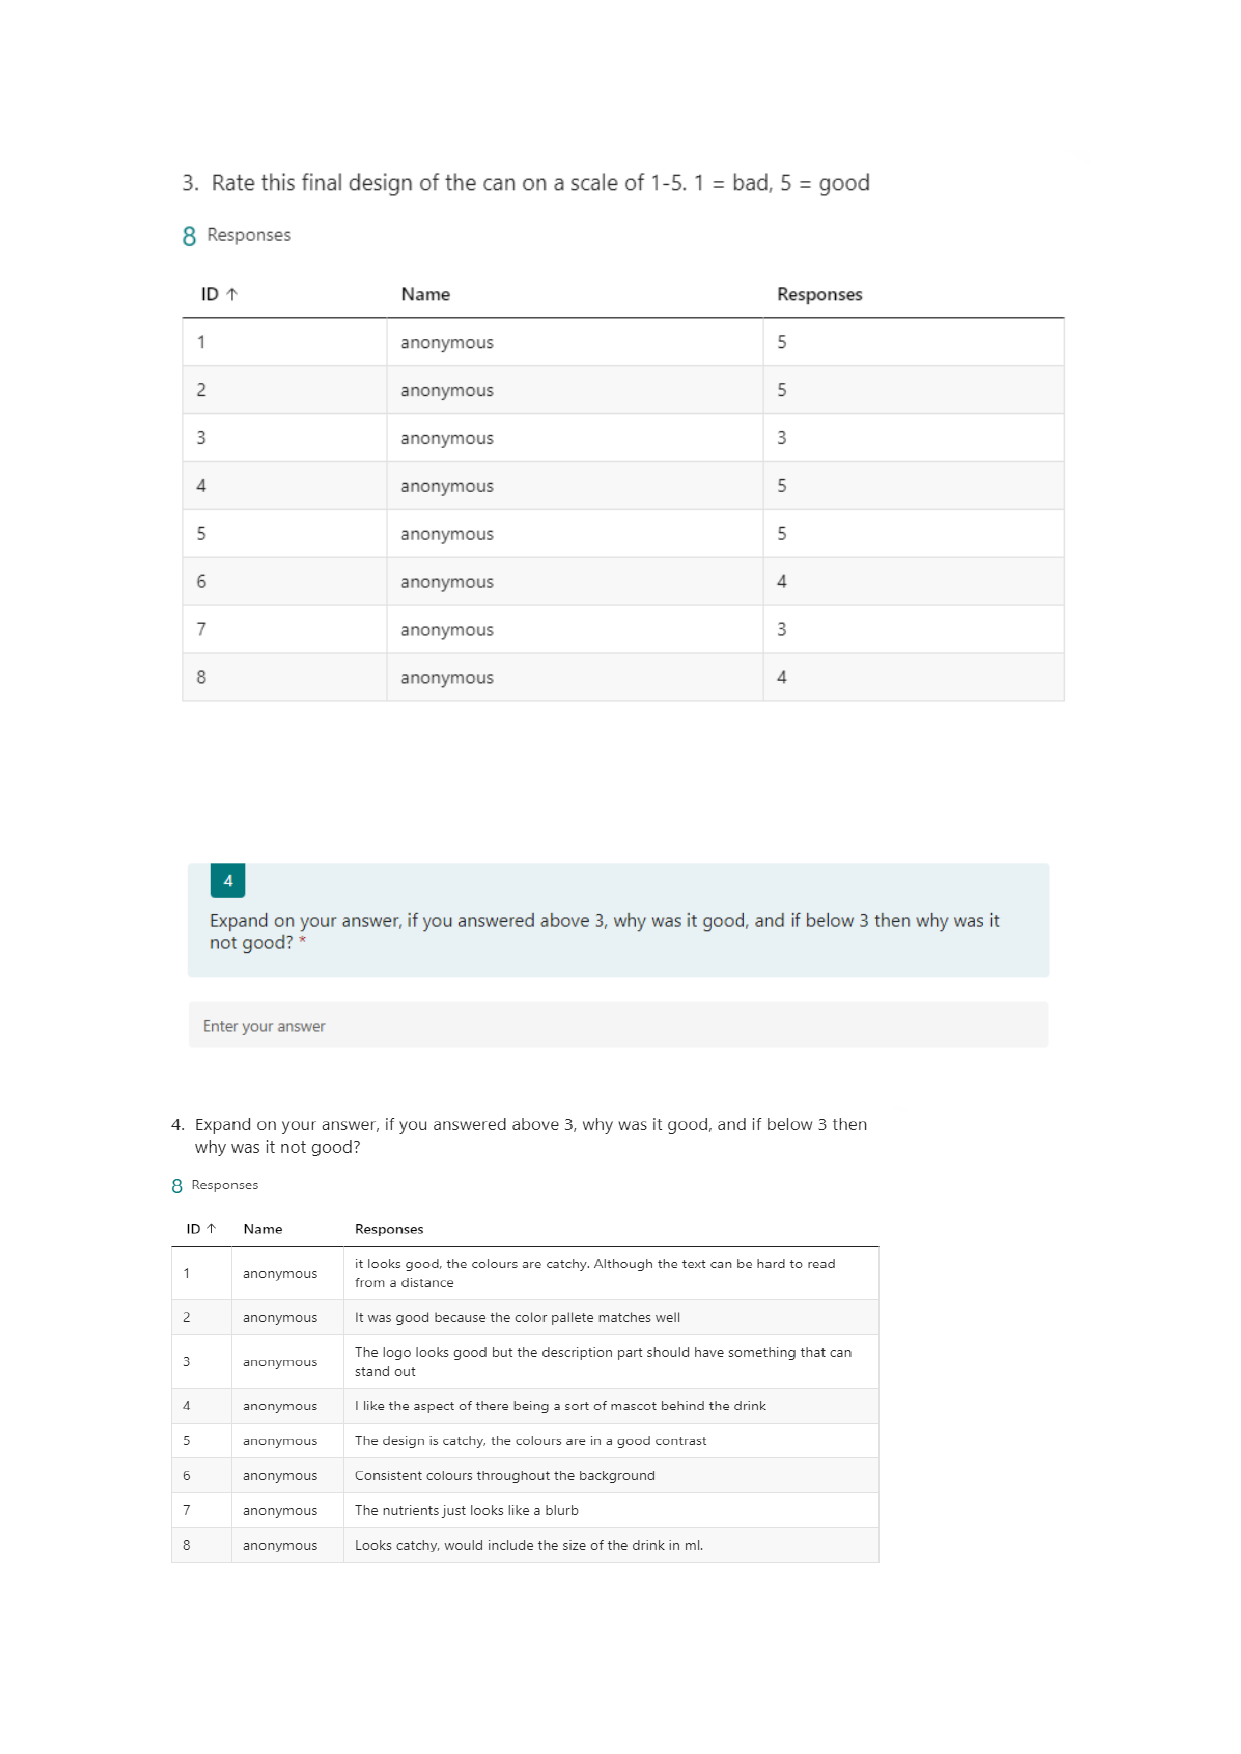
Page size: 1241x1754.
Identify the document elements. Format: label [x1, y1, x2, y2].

picture [150, 1106, 908, 1599]
picture [150, 815, 1091, 1088]
picture [150, 150, 1091, 747]
